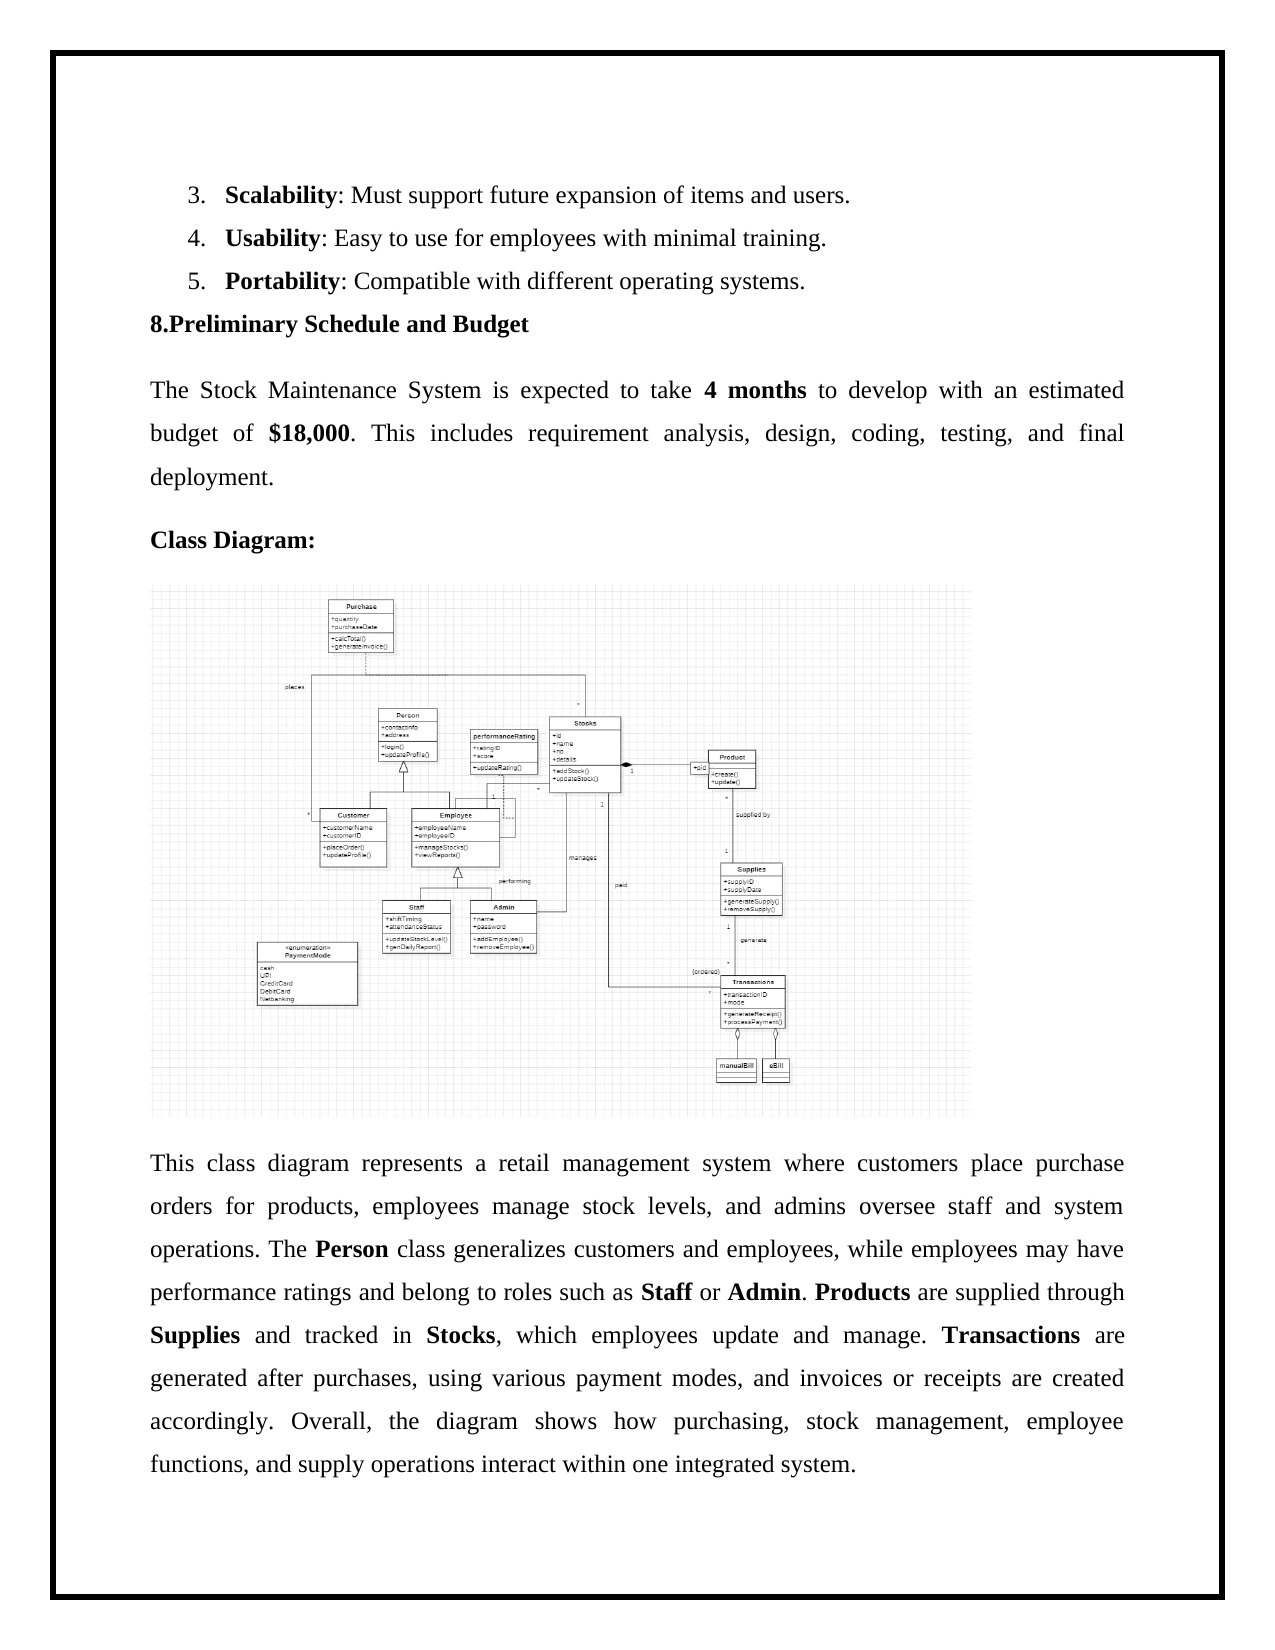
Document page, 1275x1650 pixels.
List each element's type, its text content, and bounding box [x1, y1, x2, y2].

text This class diagram represents a retail management system where customers place purchase orders for products, employees manage stock levels, and admins oversee staff and system operations. The Person class generalizes customers and employees, while employees may have performance ratings and belong to roles such as Staff or Admin. Products are supplied through Supplies and tracked in Stocks, which employees update and manage. Transactions are generated after purchases, using various payment modes, and invoices or receipts are created accordingly. Overall, the diagram shows how purchasing, stock management, employee functions, and supply operations interact within one integrated system. [150, 1148, 1125, 1478]
text Class Diagram: [150, 526, 1125, 554]
text 8.Preliminary Schedule and Budget [150, 309, 1125, 338]
list Scalability: Must support future expansion of items and users. [187, 180, 1125, 209]
text The Stock Maintenance System is expected to take 4 months to develop with an estimated budget of $18,000. This includes requirement analysis, design, coding, testing, and final deployment. [150, 375, 1125, 490]
list Usability: Easy to use for employees with minimal training. [187, 223, 1125, 252]
picture [150, 585, 972, 1117]
list Portability: Compatible with different operating systems. [187, 266, 1125, 295]
